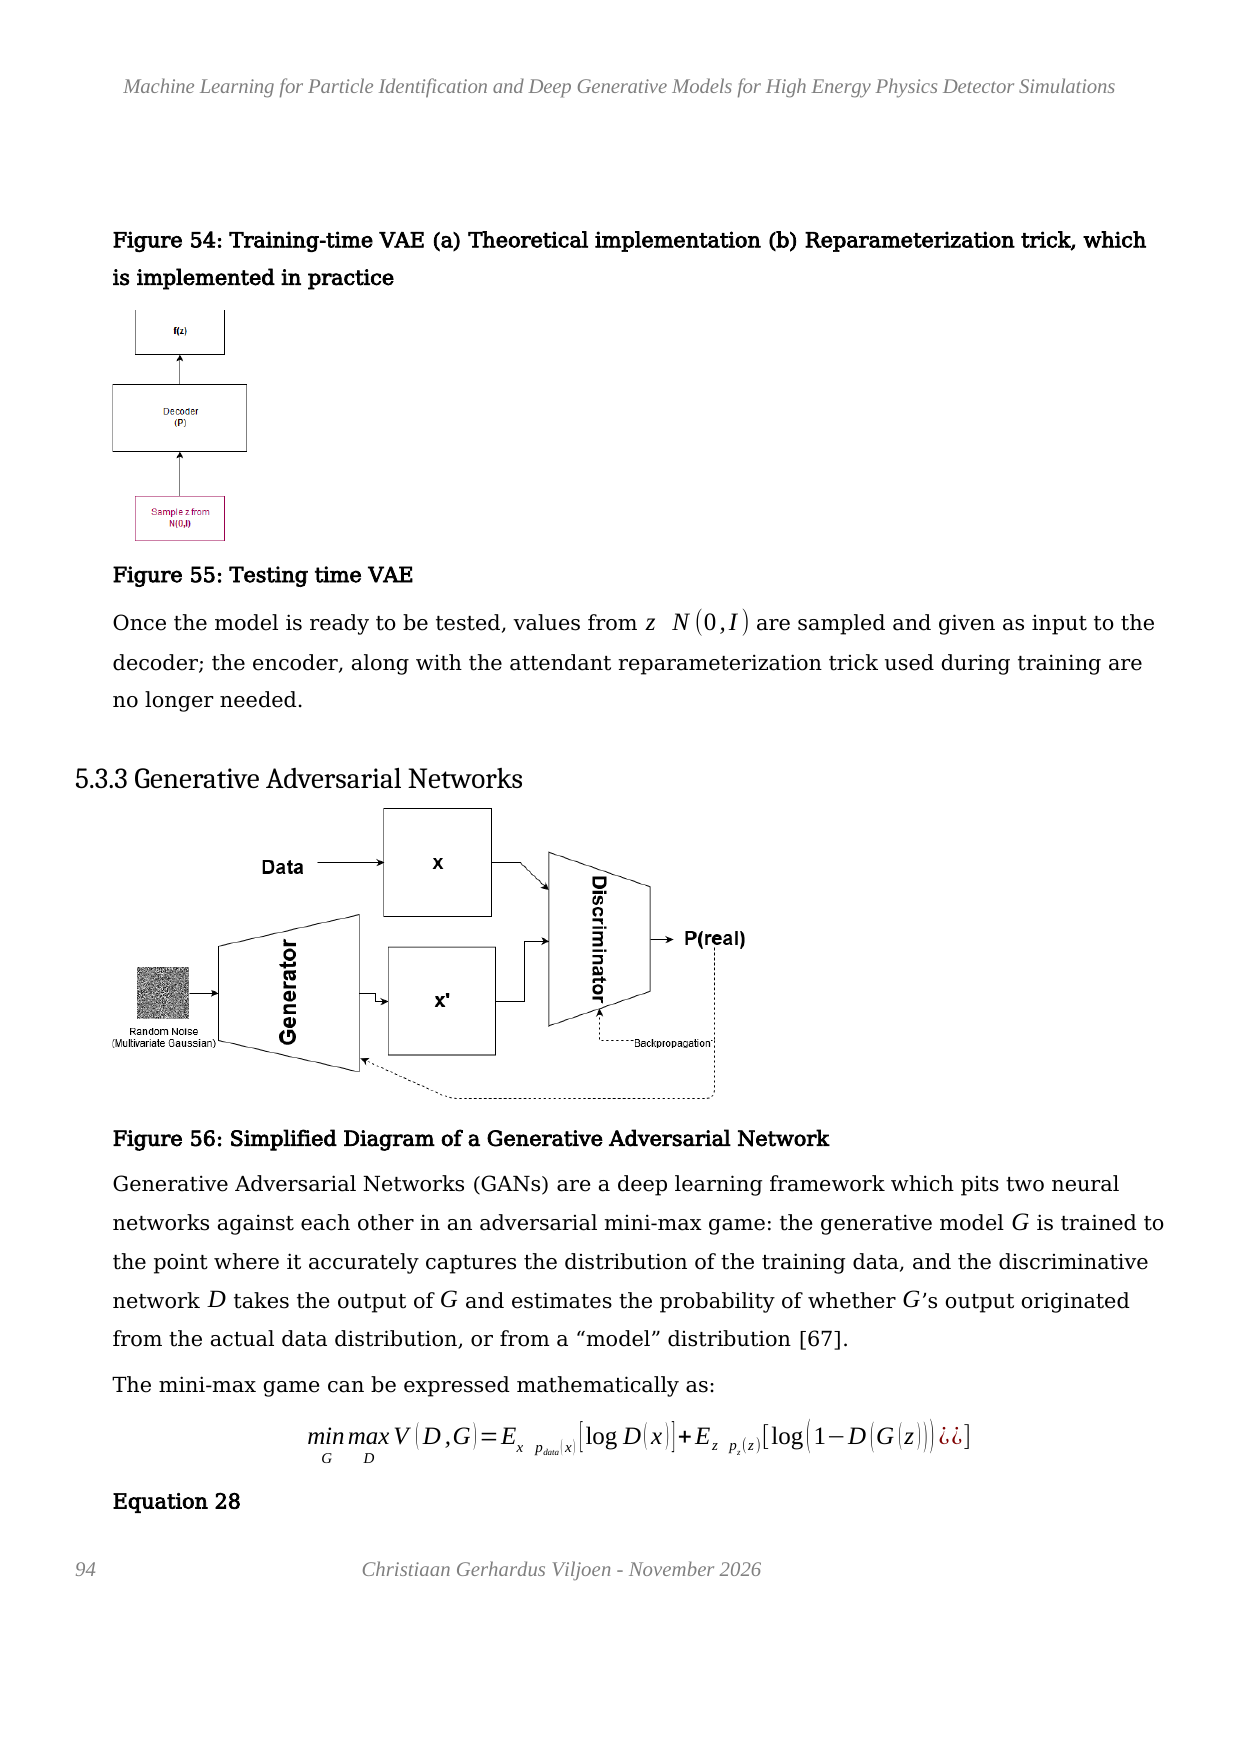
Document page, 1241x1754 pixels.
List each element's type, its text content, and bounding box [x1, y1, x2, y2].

text Figure 56: Simplified Diagram of a Generative Adversarial Network [112, 1125, 1165, 1150]
text The mini-max game can be expressed mathematically as: [112, 1372, 1165, 1397]
text Once the model is ready to be tested, values from are sampled and given as input to the decoder; the encoder, along with the attendant reparameterization trick used during training are no longer needed. [112, 607, 1165, 712]
picture [112, 310, 247, 541]
text Equation 28 [112, 1488, 1165, 1513]
subtitle Generative Adversarial Networks [75, 762, 1165, 796]
text Figure 54: Training-time VAE (a) Theoretical implementation (b) Reparameterization trick, which is implemented in practice [112, 227, 1165, 289]
picture [112, 808, 745, 1105]
text Generative Adversarial Networks (GANs) are a deep learning framework which pits two neural networks against each other in an adversarial mini-max game: the generative model is trained to the point where it accurately captures the distribution of the training data, and the discriminative network takes the output of and estimates the probability of whether ’s output originated from the actual data distribution, or from a “model” distribution . [112, 1171, 1165, 1351]
text Figure 55: Testing time VAE [112, 561, 1165, 586]
